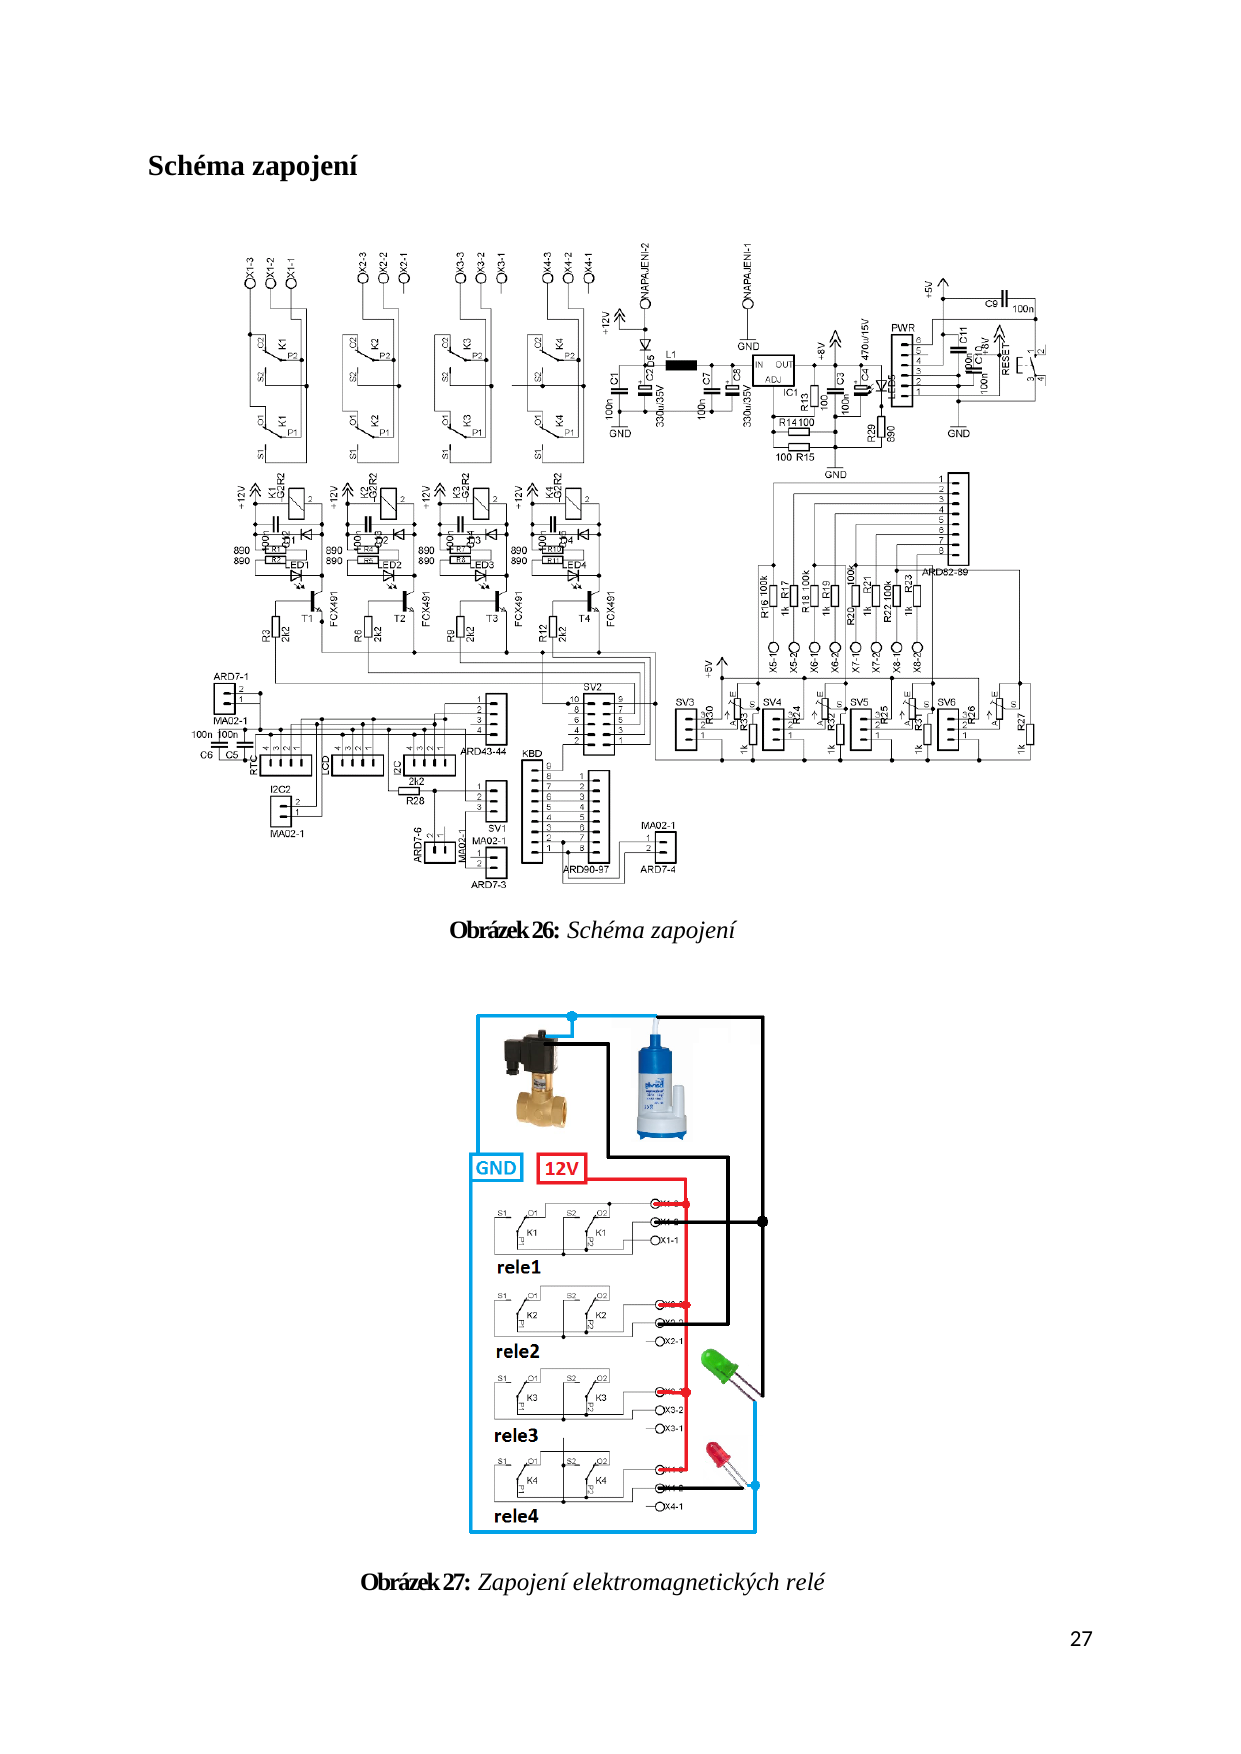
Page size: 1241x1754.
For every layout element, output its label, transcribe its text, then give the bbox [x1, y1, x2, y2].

picture [463, 1008, 777, 1542]
subtitle Schéma zapojení [148, 148, 1093, 181]
text Schéma zapojení [148, 916, 1093, 944]
text Zapojení elektromagnetických relé [148, 1567, 1093, 1595]
picture [187, 237, 1053, 891]
